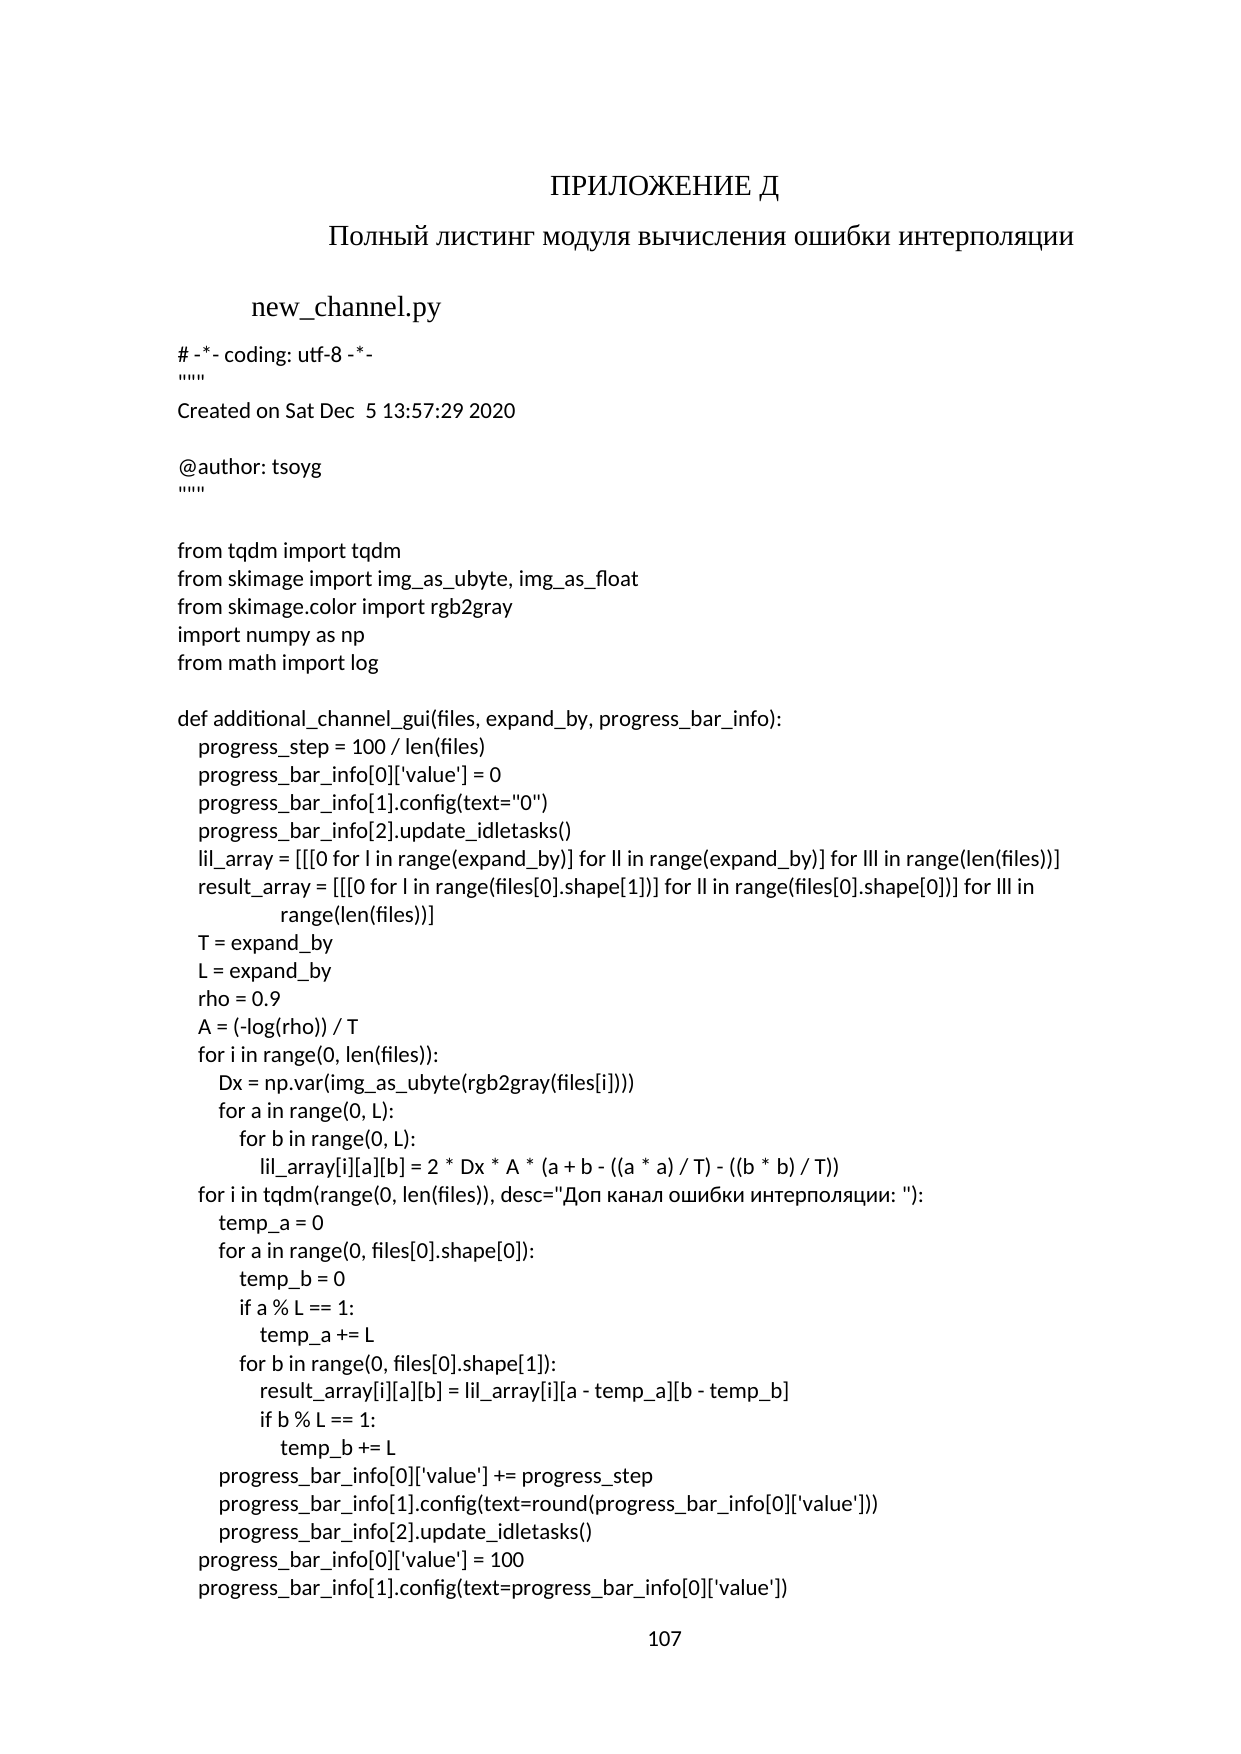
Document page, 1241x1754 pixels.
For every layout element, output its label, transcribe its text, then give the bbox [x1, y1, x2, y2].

text if b % L == 1: [177, 1405, 1152, 1433]
text progress_bar_info[0]['value'] = 0 [177, 760, 1152, 788]
text progress_bar_info[1].config(text=round(progress_bar_info[0]['value'])) [177, 1489, 1152, 1517]
text new_channel.py [177, 289, 1152, 323]
text temp_a = 0 [177, 1208, 1152, 1237]
text from math import log [177, 648, 1152, 676]
text @author: tsoyg [177, 452, 1152, 480]
text T = expand_by [177, 928, 1152, 956]
text if a % L == 1: [177, 1293, 1152, 1321]
text for b in range(0, L): [177, 1124, 1152, 1152]
text A = (-log(rho)) / T [177, 1012, 1152, 1040]
text Полный листинг модуля вычисления ошибки интерполяции [251, 218, 1152, 252]
text result_array = [[[0 for l in range(files[0].shape[1])] for ll in range(files[0].shape[0])] for lll in [177, 872, 1152, 900]
text progress_bar_info[2].update_idletasks() [177, 1517, 1152, 1545]
text # -*- coding: utf-8 -*- [177, 340, 1152, 368]
text progress_bar_info[0]['value'] += progress_step [177, 1461, 1152, 1489]
text Created on Sat Dec 5 13:57:29 2020 [177, 396, 1152, 424]
text result_array[i][a][b] = lil_array[i][a - temp_a][b - temp_b] [177, 1377, 1152, 1405]
text progress_bar_info[2].update_idletasks() [177, 816, 1152, 844]
text Приложение Д [177, 168, 1152, 202]
text from tqdm import tqdm [177, 536, 1152, 564]
text rho = 0.9 [177, 984, 1152, 1012]
text for b in range(0, files[0].shape[1]): [177, 1349, 1152, 1377]
text for a in range(0, files[0].shape[0]): [177, 1237, 1152, 1264]
text range(len(files))] [177, 900, 1152, 928]
text lil_array = [[[0 for l in range(expand_by)] for ll in range(expand_by)] for lll in range(len(files))] [177, 844, 1152, 872]
text progress_bar_info[1].config(text=progress_bar_info[0]['value']) [177, 1573, 1152, 1601]
text from skimage import img_as_ubyte, img_as_float [177, 564, 1152, 592]
text progress_bar_info[1].config(text="0") [177, 788, 1152, 816]
text """ [177, 480, 1152, 508]
text temp_b = 0 [177, 1264, 1152, 1293]
text from skimage.color import rgb2gray [177, 592, 1152, 620]
text import numpy as np [177, 620, 1152, 648]
text temp_b += L [177, 1433, 1152, 1461]
text L = expand_by [177, 956, 1152, 984]
text temp_a += L [177, 1321, 1152, 1349]
text lil_array[i][a][b] = 2 * Dx * A * (a + b - ((a * a) / T) - ((b * b) / T)) [177, 1152, 1152, 1181]
text for i in range(0, len(files)): [177, 1040, 1152, 1068]
text """ [177, 368, 1152, 396]
text def additional_channel_gui(files, expand_by, progress_bar_info): [177, 704, 1152, 732]
text Dx = np.var(img_as_ubyte(rgb2gray(files[i]))) [177, 1068, 1152, 1096]
text progress_step = 100 / len(files) [177, 732, 1152, 760]
text progress_bar_info[0]['value'] = 100 [177, 1545, 1152, 1573]
text for i in tqdm(range(0, len(files)), desc="Доп канал ошибки интерполяции: "): [177, 1181, 1152, 1208]
text for a in range(0, L): [177, 1096, 1152, 1124]
